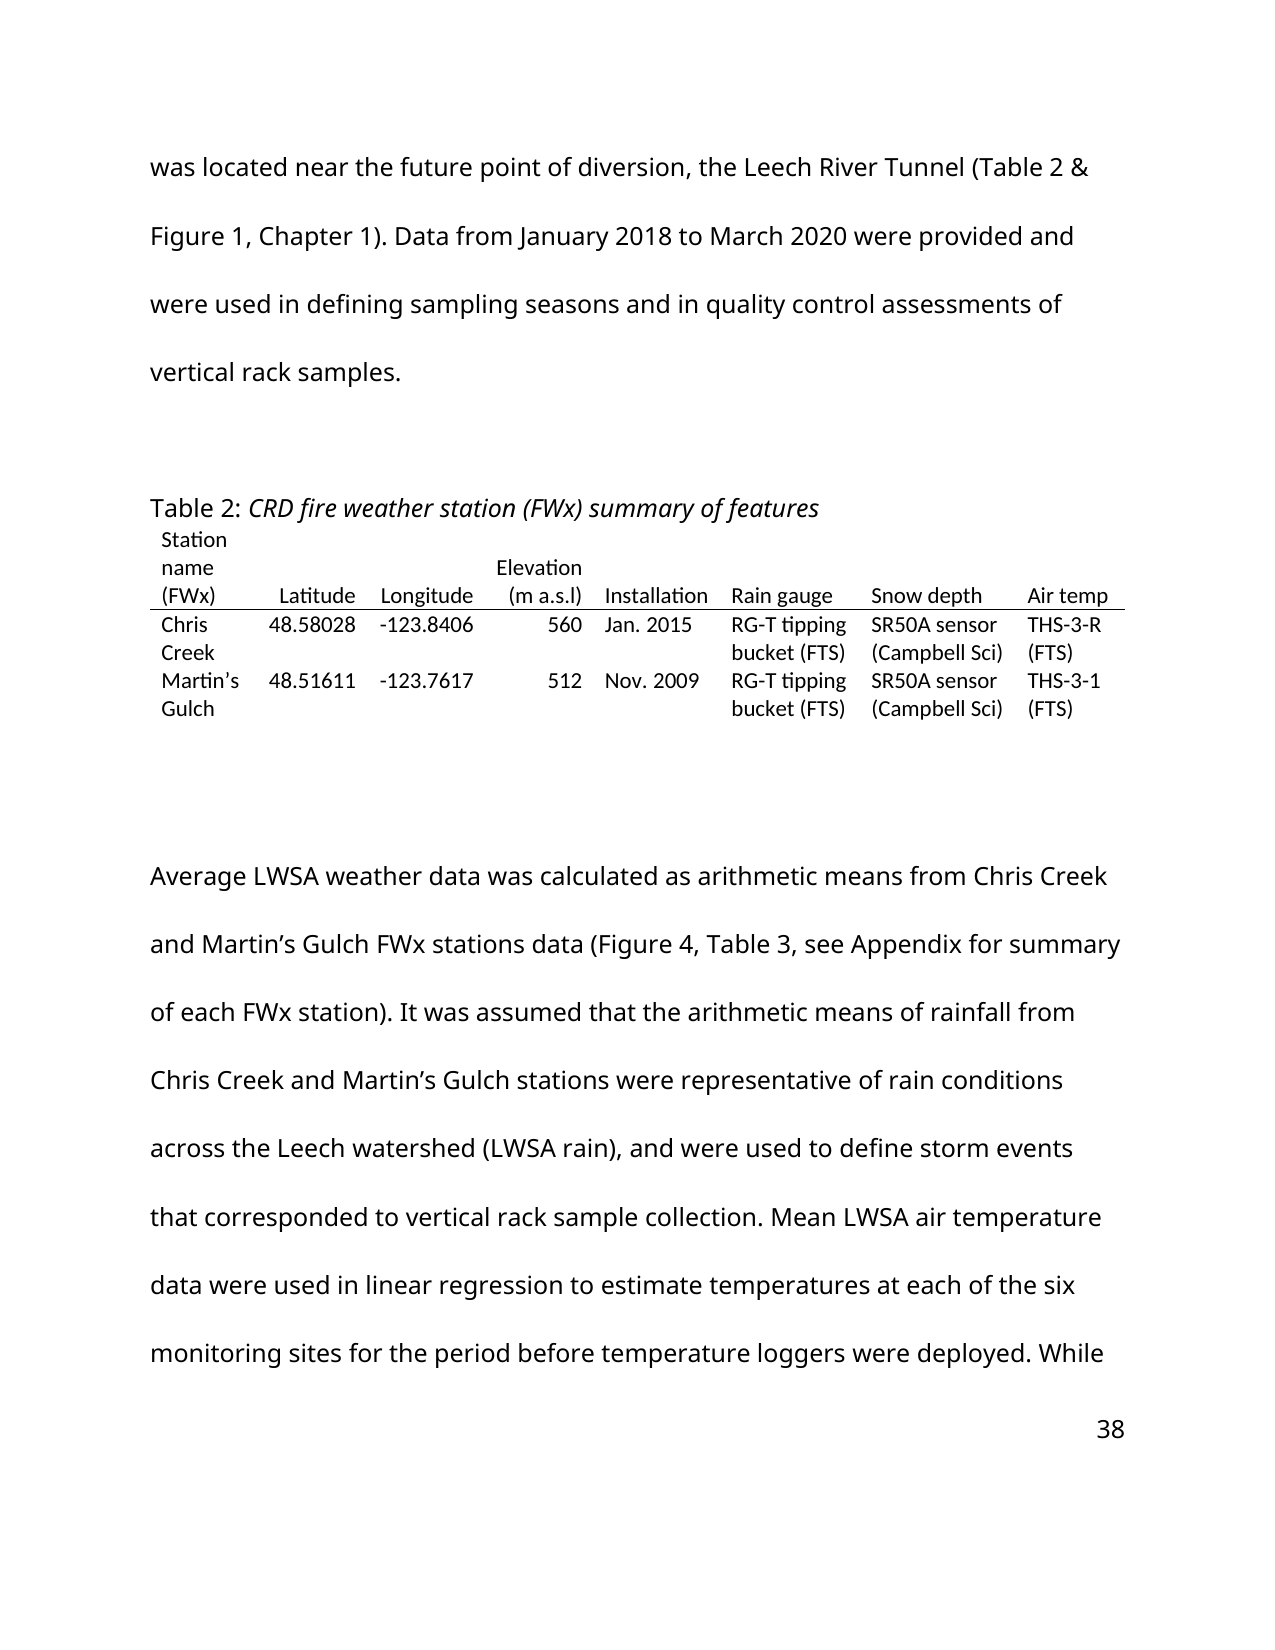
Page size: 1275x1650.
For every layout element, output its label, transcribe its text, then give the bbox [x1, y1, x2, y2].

table_cell 560 [485, 610, 593, 666]
table_header Air temp [1016, 525, 1125, 609]
table_cell 48.58028 [251, 610, 367, 666]
table_header Latitude [251, 525, 367, 609]
table_cell RG-T tipping bucket (FTS) [720, 666, 860, 722]
table_cell -123.8406 [367, 610, 485, 666]
table_cell Martin’s Gulch [150, 666, 251, 722]
text Table 2: CRD fire weather station (FWx) summary of features [150, 491, 1125, 525]
table_header Installation [593, 525, 720, 609]
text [150, 859, 1125, 1369]
table_header Longitude [367, 525, 485, 609]
table_cell THS-3-1 (FTS) [1016, 666, 1125, 722]
table_header Station name (FWx) [150, 525, 251, 609]
table_header Elevation (m a.s.l) [485, 525, 593, 609]
table_cell -123.7617 [367, 666, 485, 722]
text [150, 150, 1125, 388]
table_cell Nov. 2009 [593, 666, 720, 722]
table_cell SR50A sensor (Campbell Sci) [860, 610, 1016, 666]
table_cell Chris Creek [150, 610, 251, 666]
table_cell THS-3-R (FTS) [1016, 610, 1125, 666]
table_cell Jan. 2015 [593, 610, 720, 666]
table_header Snow depth [860, 525, 1016, 609]
table_cell SR50A sensor (Campbell Sci) [860, 666, 1016, 722]
table_cell RG-T tipping bucket (FTS) [720, 610, 860, 666]
table_header Rain gauge [720, 525, 860, 609]
table_cell 48.51611 [251, 666, 367, 722]
table_cell 512 [485, 666, 593, 722]
